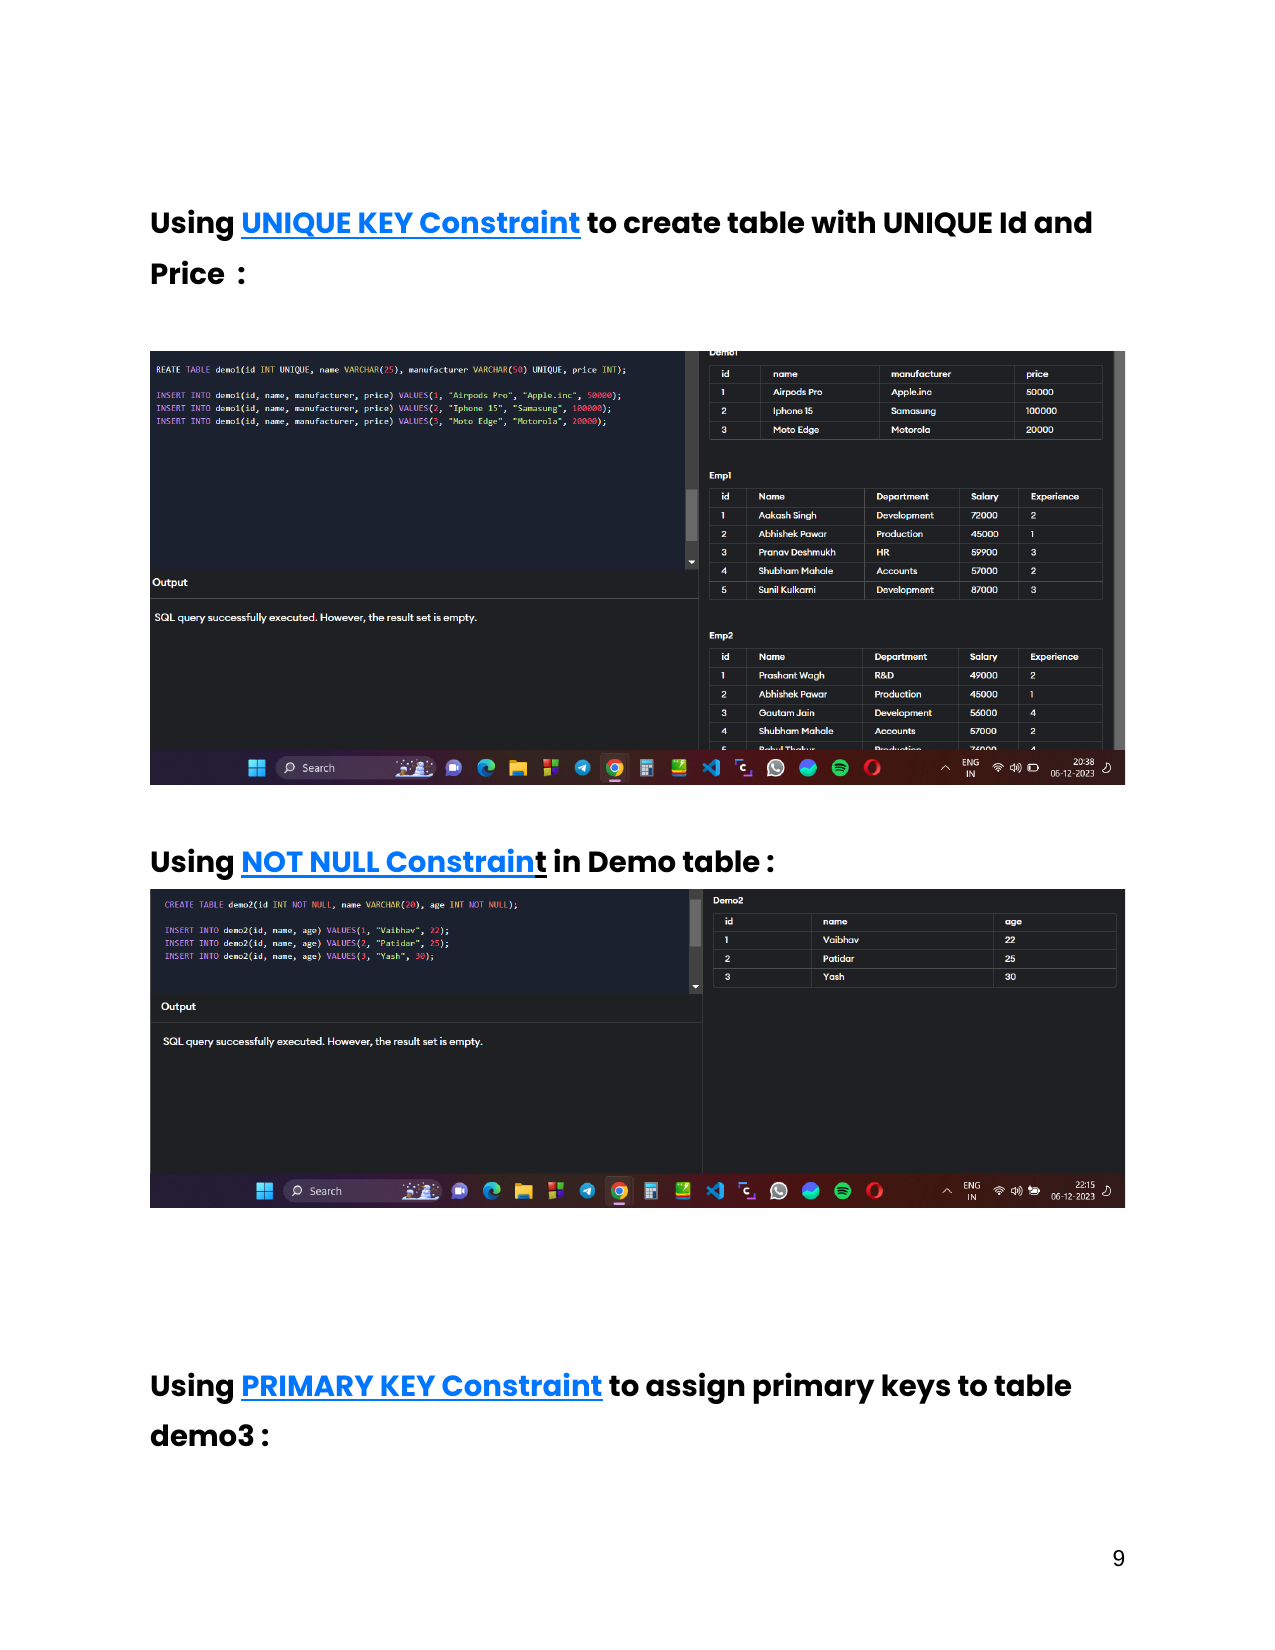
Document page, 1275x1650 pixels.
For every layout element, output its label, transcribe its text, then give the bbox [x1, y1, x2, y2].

text Using UNIQUE KEY Constraint to create table with UNIQUE Id and Price : [150, 200, 1125, 294]
picture [150, 889, 1125, 1208]
text Using PRIMARY KEY Constraint to assign primary keys to table demo3 : [150, 1363, 1125, 1457]
text Using NOT NULL Constraint in Demo table : [150, 839, 1125, 882]
picture [150, 351, 1125, 785]
